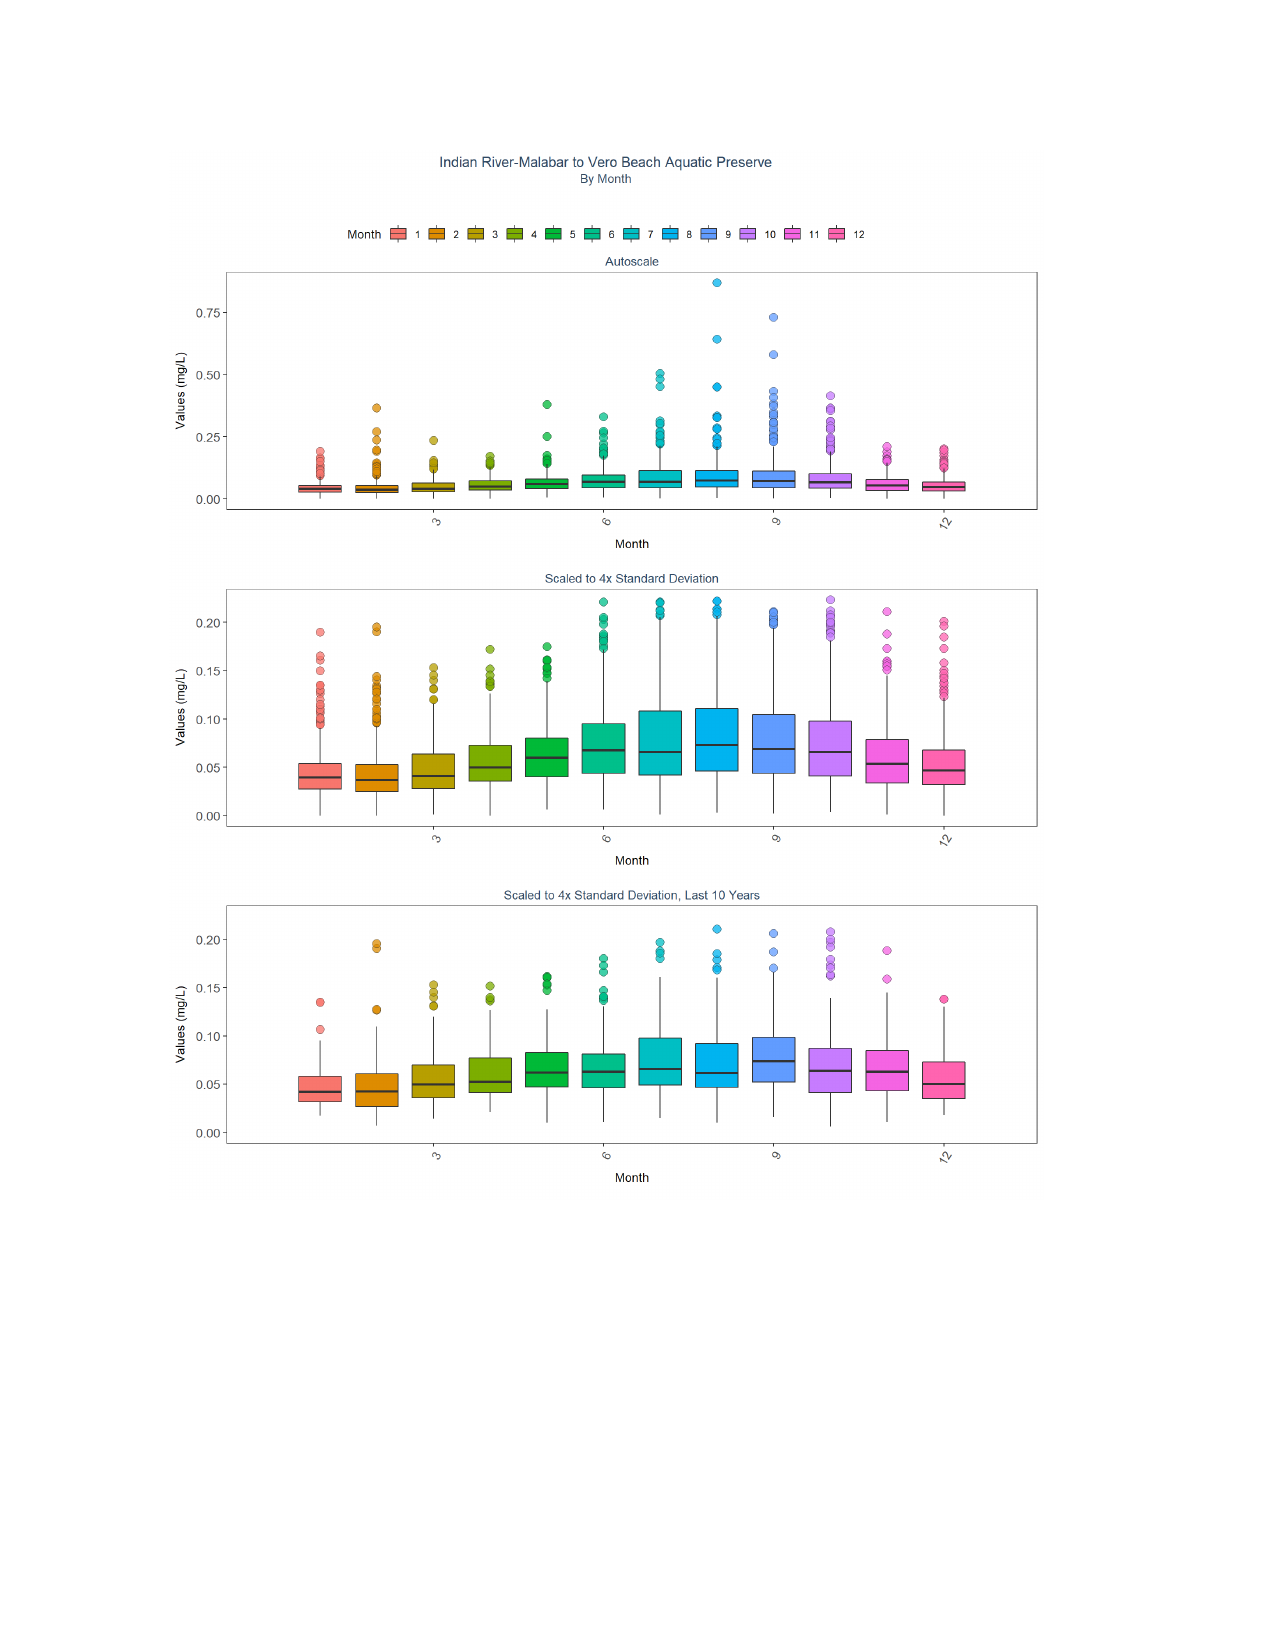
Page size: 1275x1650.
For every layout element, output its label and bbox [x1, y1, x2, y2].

picture [168, 150, 1044, 1200]
